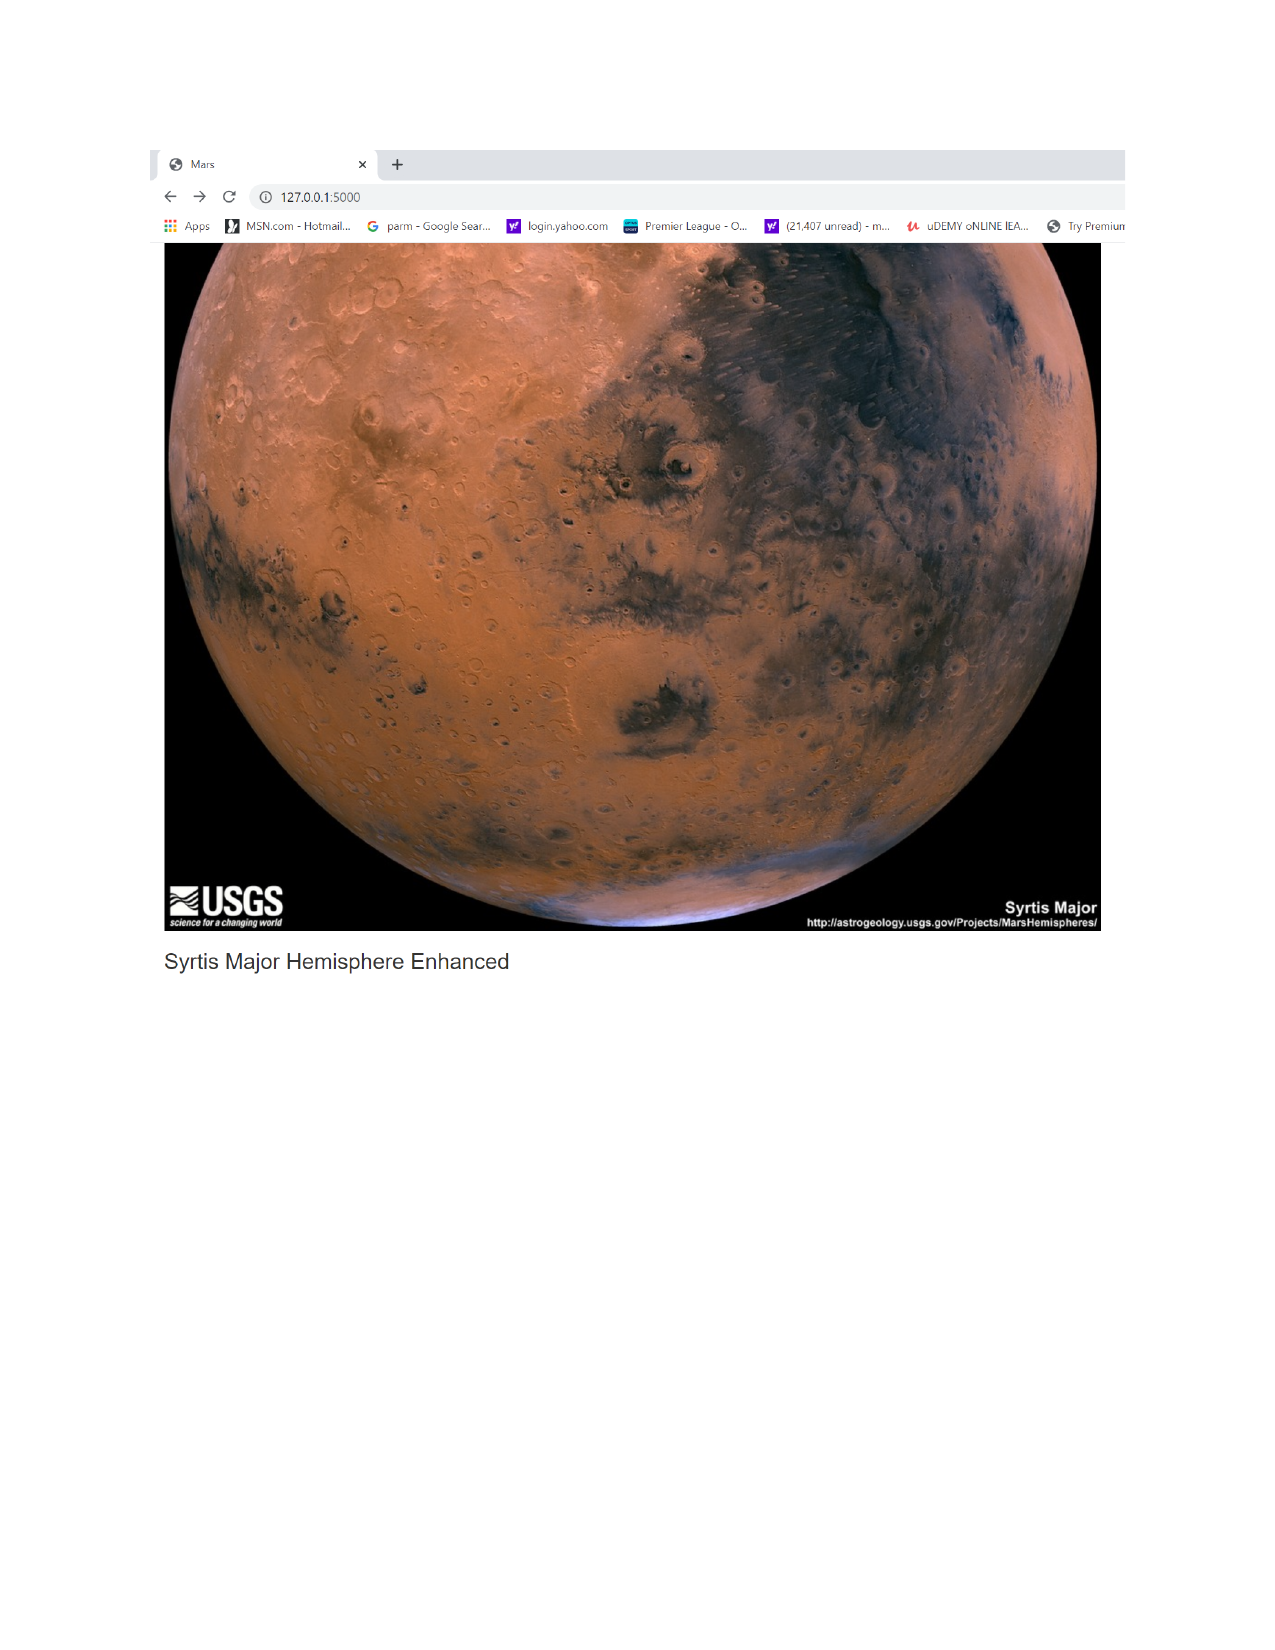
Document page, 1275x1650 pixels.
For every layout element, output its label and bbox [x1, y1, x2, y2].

picture [150, 150, 1125, 995]
